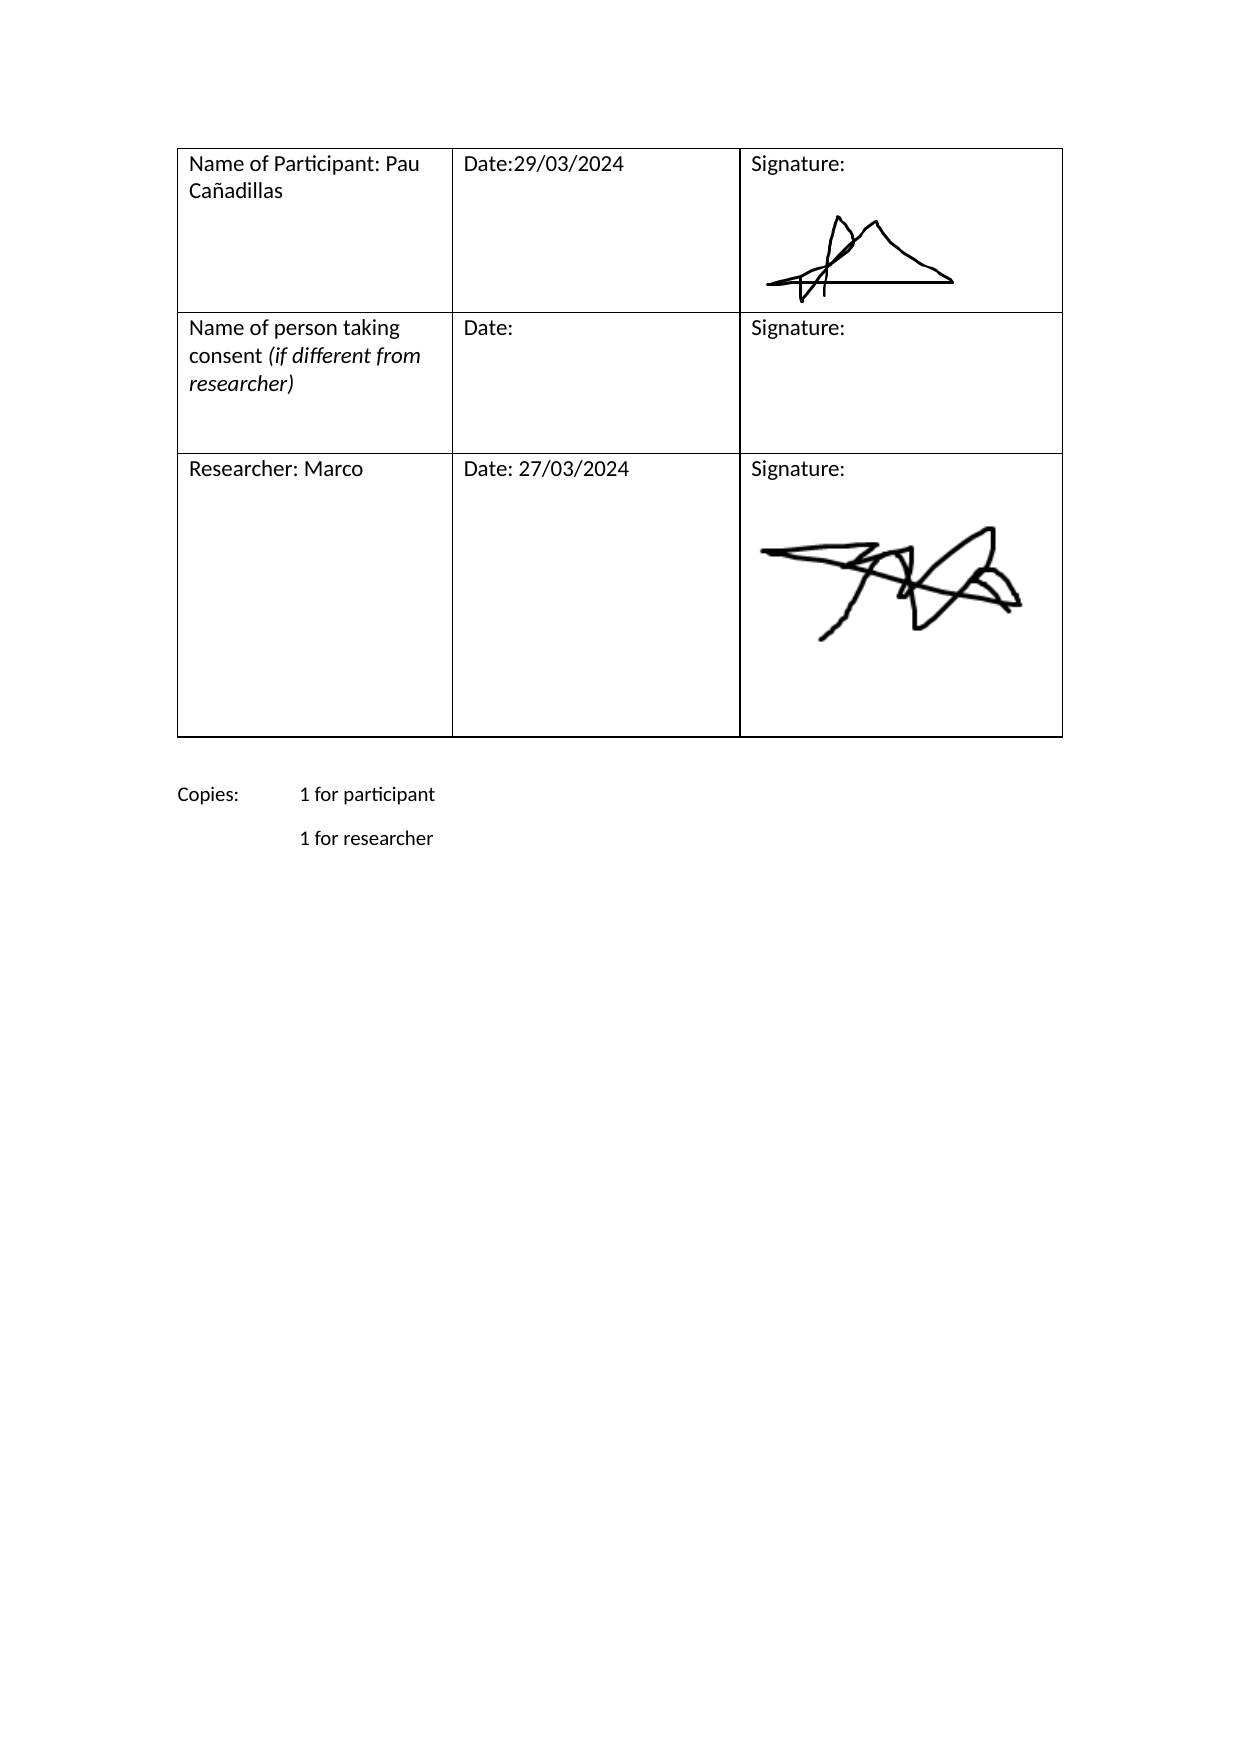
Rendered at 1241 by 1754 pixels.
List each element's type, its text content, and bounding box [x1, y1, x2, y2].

table_cell Name of person taking consent (if different from researcher) [178, 313, 452, 453]
table_cell Date: 27/03/2024 [453, 454, 739, 736]
table_cell Researcher: Marco [178, 454, 452, 736]
text Copies: 1 for participant [177, 781, 1063, 807]
table_header Date:29/03/2024 [453, 149, 739, 312]
picture [751, 176, 975, 312]
text 1 for researcher [177, 826, 1063, 851]
picture [751, 482, 1046, 653]
table_header Name of Participant: Pau Cañadillas [178, 149, 452, 312]
table_cell Signature: [741, 313, 1062, 453]
table_header Signature: [741, 149, 1062, 312]
table_cell Signature: [741, 454, 1062, 736]
table_cell Date: [453, 313, 739, 453]
